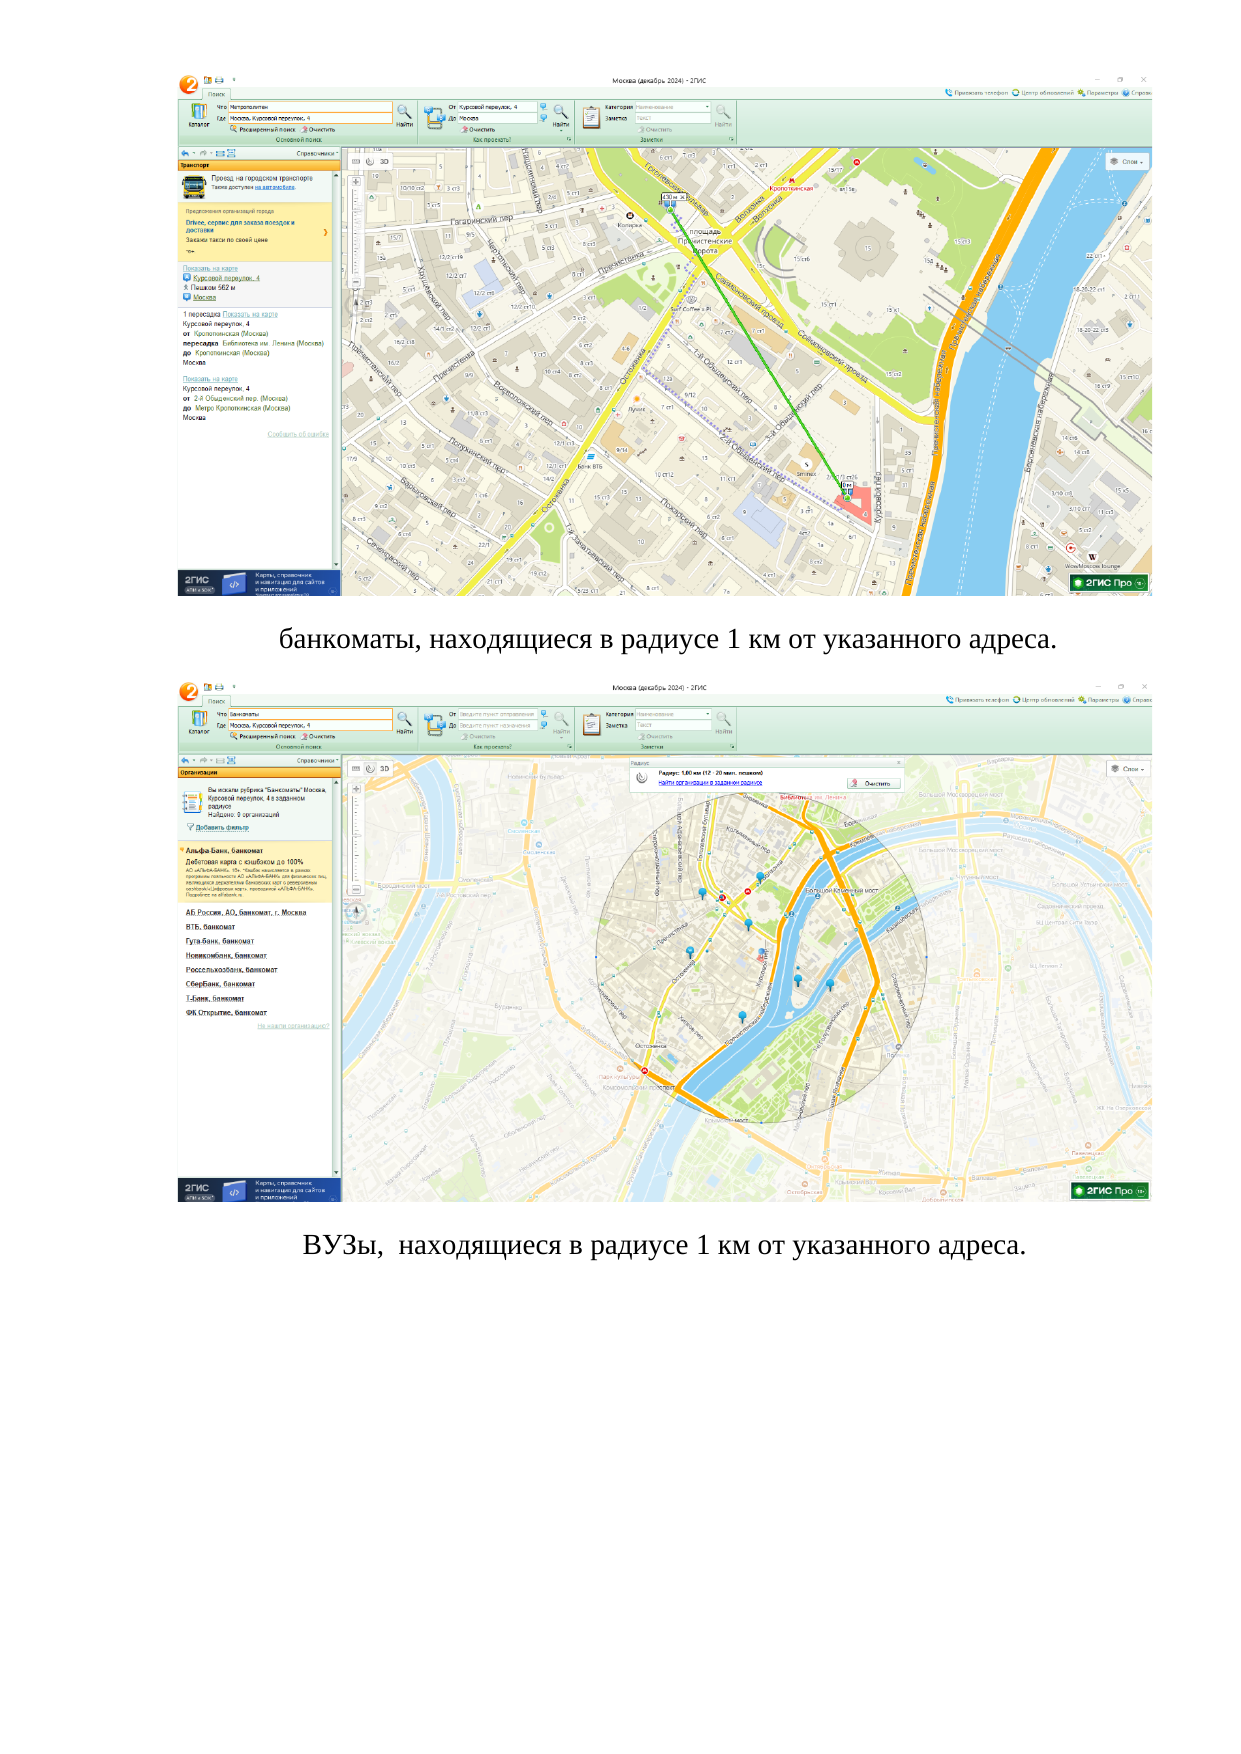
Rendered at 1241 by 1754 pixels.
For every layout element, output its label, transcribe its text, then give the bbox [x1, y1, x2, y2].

text банкоматы, находящиеся в радиусе 1 км от указанного адреса. [177, 621, 1152, 654]
picture [177, 680, 1153, 1202]
picture [177, 73, 1153, 596]
text ВУЗы, находящиеся в радиусе 1 км от указанного адреса. [177, 1227, 1152, 1261]
